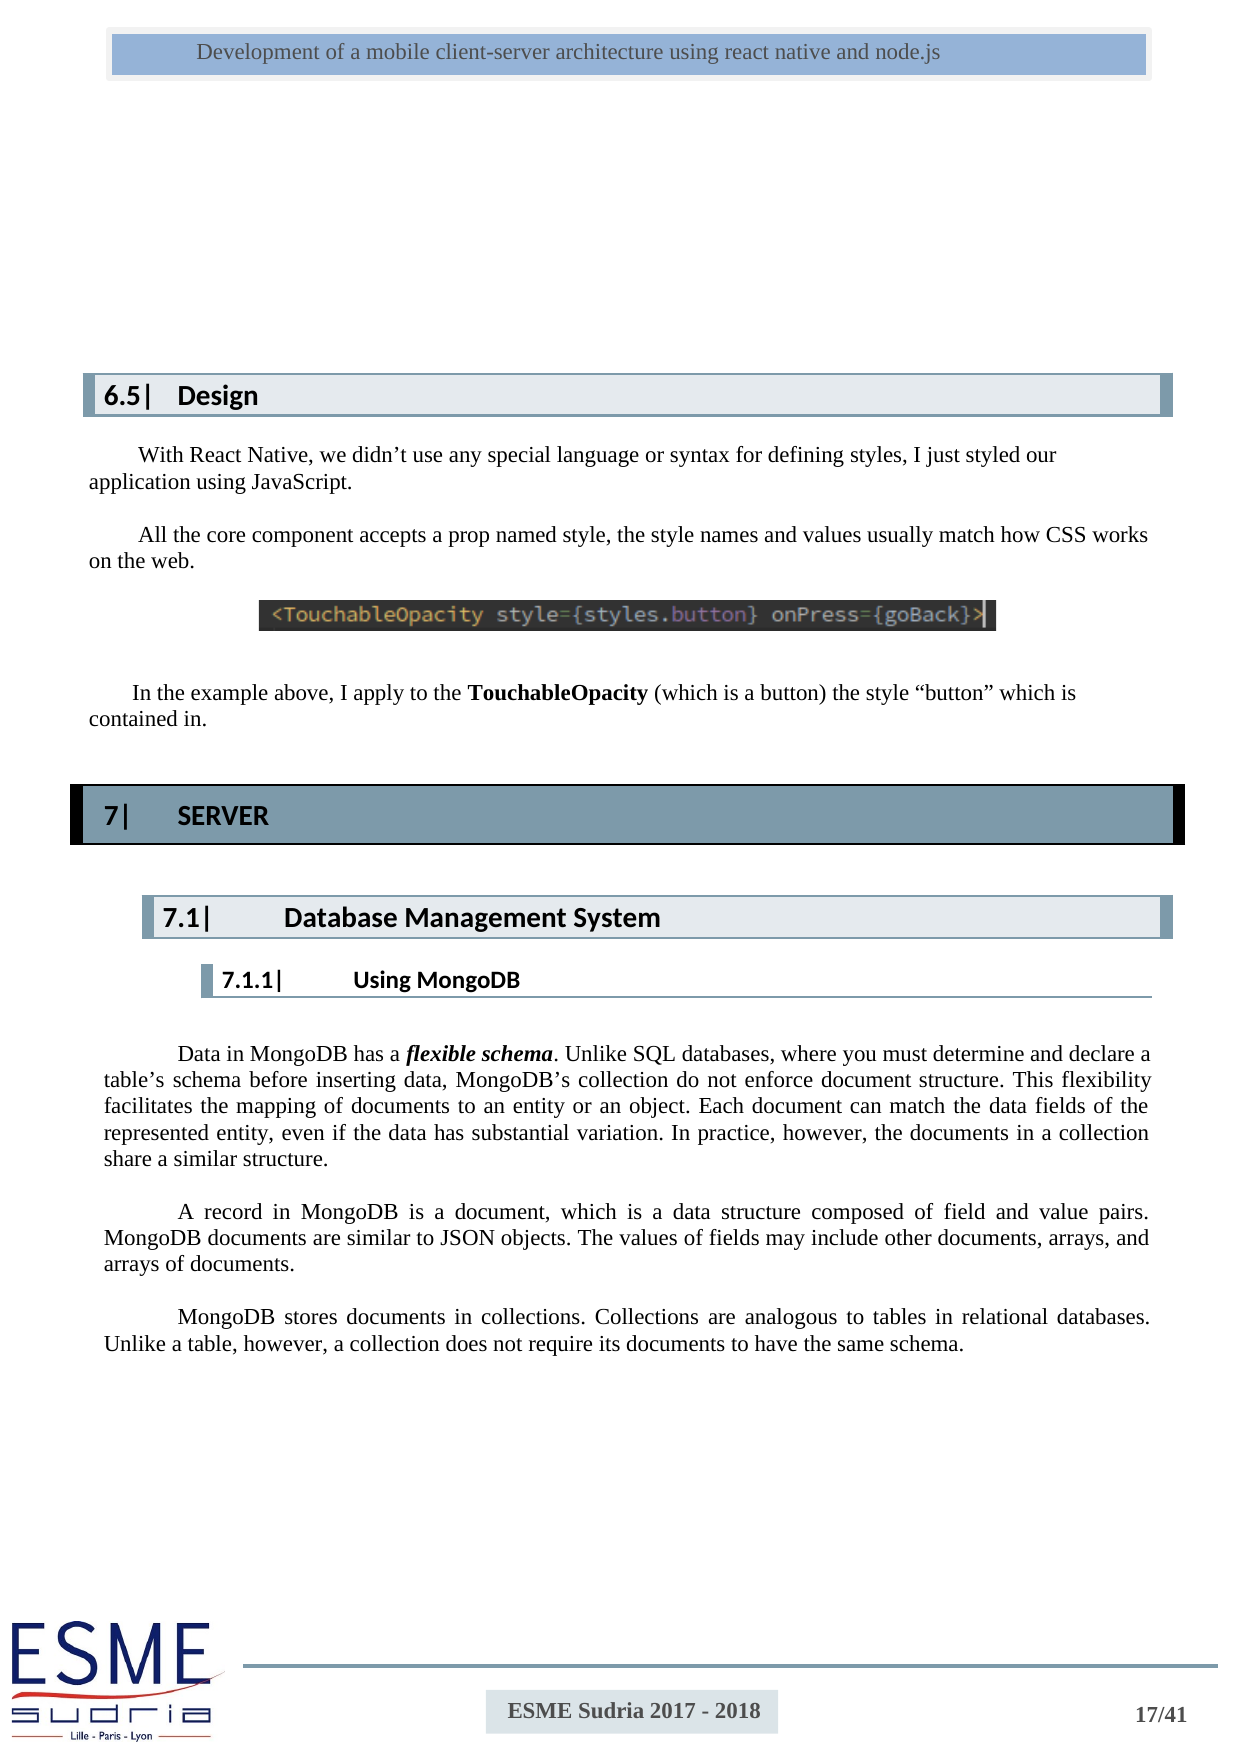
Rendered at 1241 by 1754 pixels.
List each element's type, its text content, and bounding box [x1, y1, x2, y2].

subtitle Design [95, 375, 1160, 414]
subtitle Database Management System [154, 897, 1160, 937]
text MongoDB stores documents in collections. Collections are analogous to tables in relational databases. Unlike a table, however, a collection does not require its documents to have the same schema. [103, 1303, 1152, 1356]
text Data in MongoDB has a flexible schema. Unlike SQL databases, where you must determine and declare a table’s schema before inserting data, MongoDB’s collection do not enforce document structure. This flexibility facilitates the mapping of documents to an entity or an object. Each document can match the data fields of the represented entity, even if the data has substantial variation. In practice, however, the documents in a collection share a similar structure. [103, 1040, 1152, 1171]
text All the core component accepts a prop named style, the style names and values usually match how CSS works on the web. [89, 521, 1152, 573]
text In the example above, I apply to the TouchableOpacity (which is a button) the style “button” which is contained in. [89, 679, 1152, 731]
subtitle Using MongoDB [213, 964, 1152, 996]
picture [258, 600, 997, 631]
subtitle Server [83, 786, 1173, 843]
text A record in MongoDB is a document, which is a data structure composed of field and value pairs. MongoDB documents are similar to JSON objects. The values of fields may include other documents, arrays, and arrays of documents. [103, 1198, 1152, 1277]
picture [11, 1621, 225, 1742]
text With React Native, we didn’t use any special language or syntax for defining styles, I just styled our application using JavaScript. [89, 442, 1152, 494]
